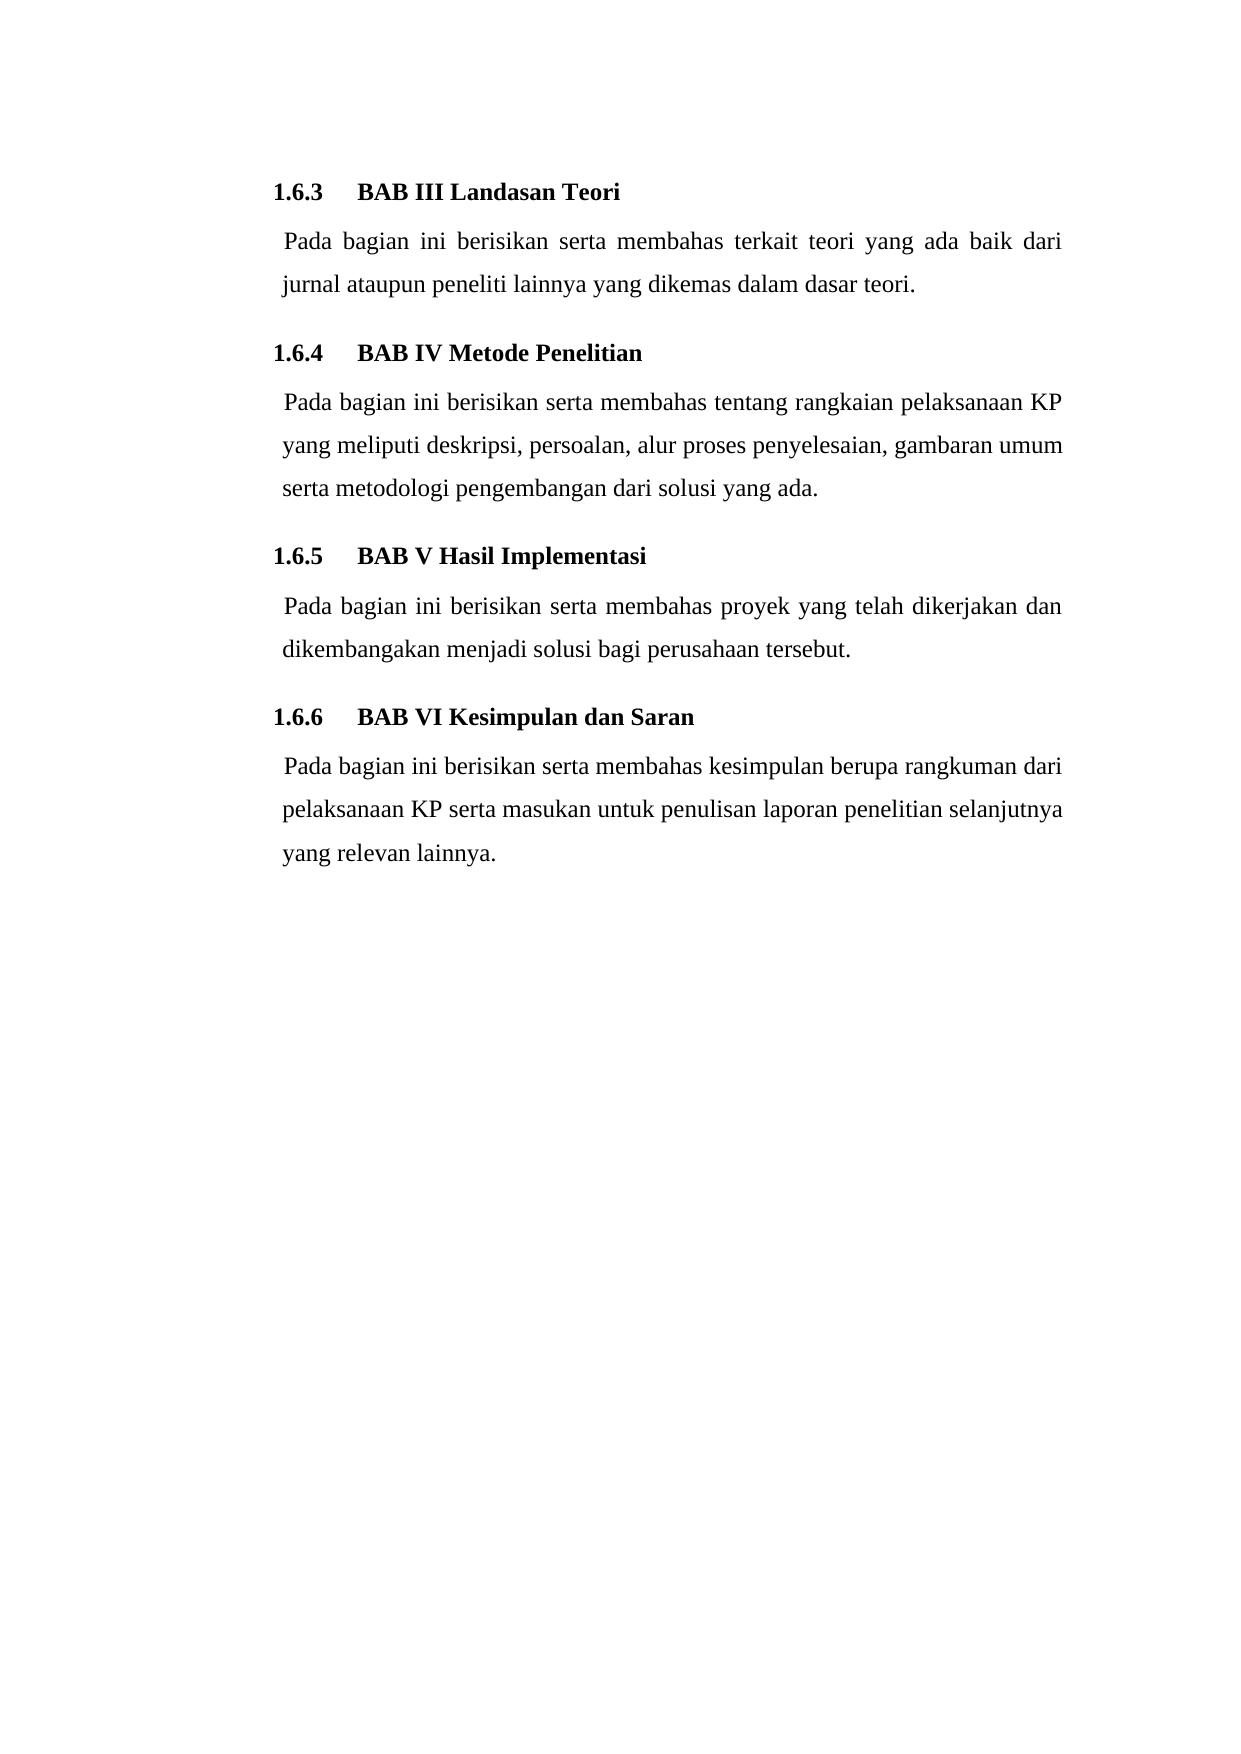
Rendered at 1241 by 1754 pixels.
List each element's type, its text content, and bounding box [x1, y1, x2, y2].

subtitle BAB V Hasil Implementasi [273, 541, 1063, 570]
text Pada bagian ini berisikan serta membahas tentang rangkaian pelaksanaan KP yang meliputi deskripsi, persoalan, alur proses penyelesaian, gambaran umum serta metodologi pengembangan dari solusi yang ada. [282, 387, 1063, 502]
subtitle BAB III Landasan Teori [273, 177, 1063, 206]
text Pada bagian ini berisikan serta membahas proyek yang telah dikerjakan dan dikembangakan menjadi solusi bagi perusahaan tersebut. [282, 591, 1063, 663]
text Pada bagian ini berisikan serta membahas terkait teori yang ada baik dari jurnal ataupun peneliti lainnya yang dikemas dalam dasar teori. [282, 226, 1063, 298]
text Pada bagian ini berisikan serta membahas kesimpulan berupa rangkuman dari pelaksanaan KP serta masukan untuk penulisan laporan penelitian selanjutnya yang relevan lainnya. [282, 751, 1063, 866]
subtitle BAB IV Metode Penelitian [273, 338, 1063, 366]
subtitle BAB VI Kesimpulan dan Saran [273, 702, 1063, 731]
